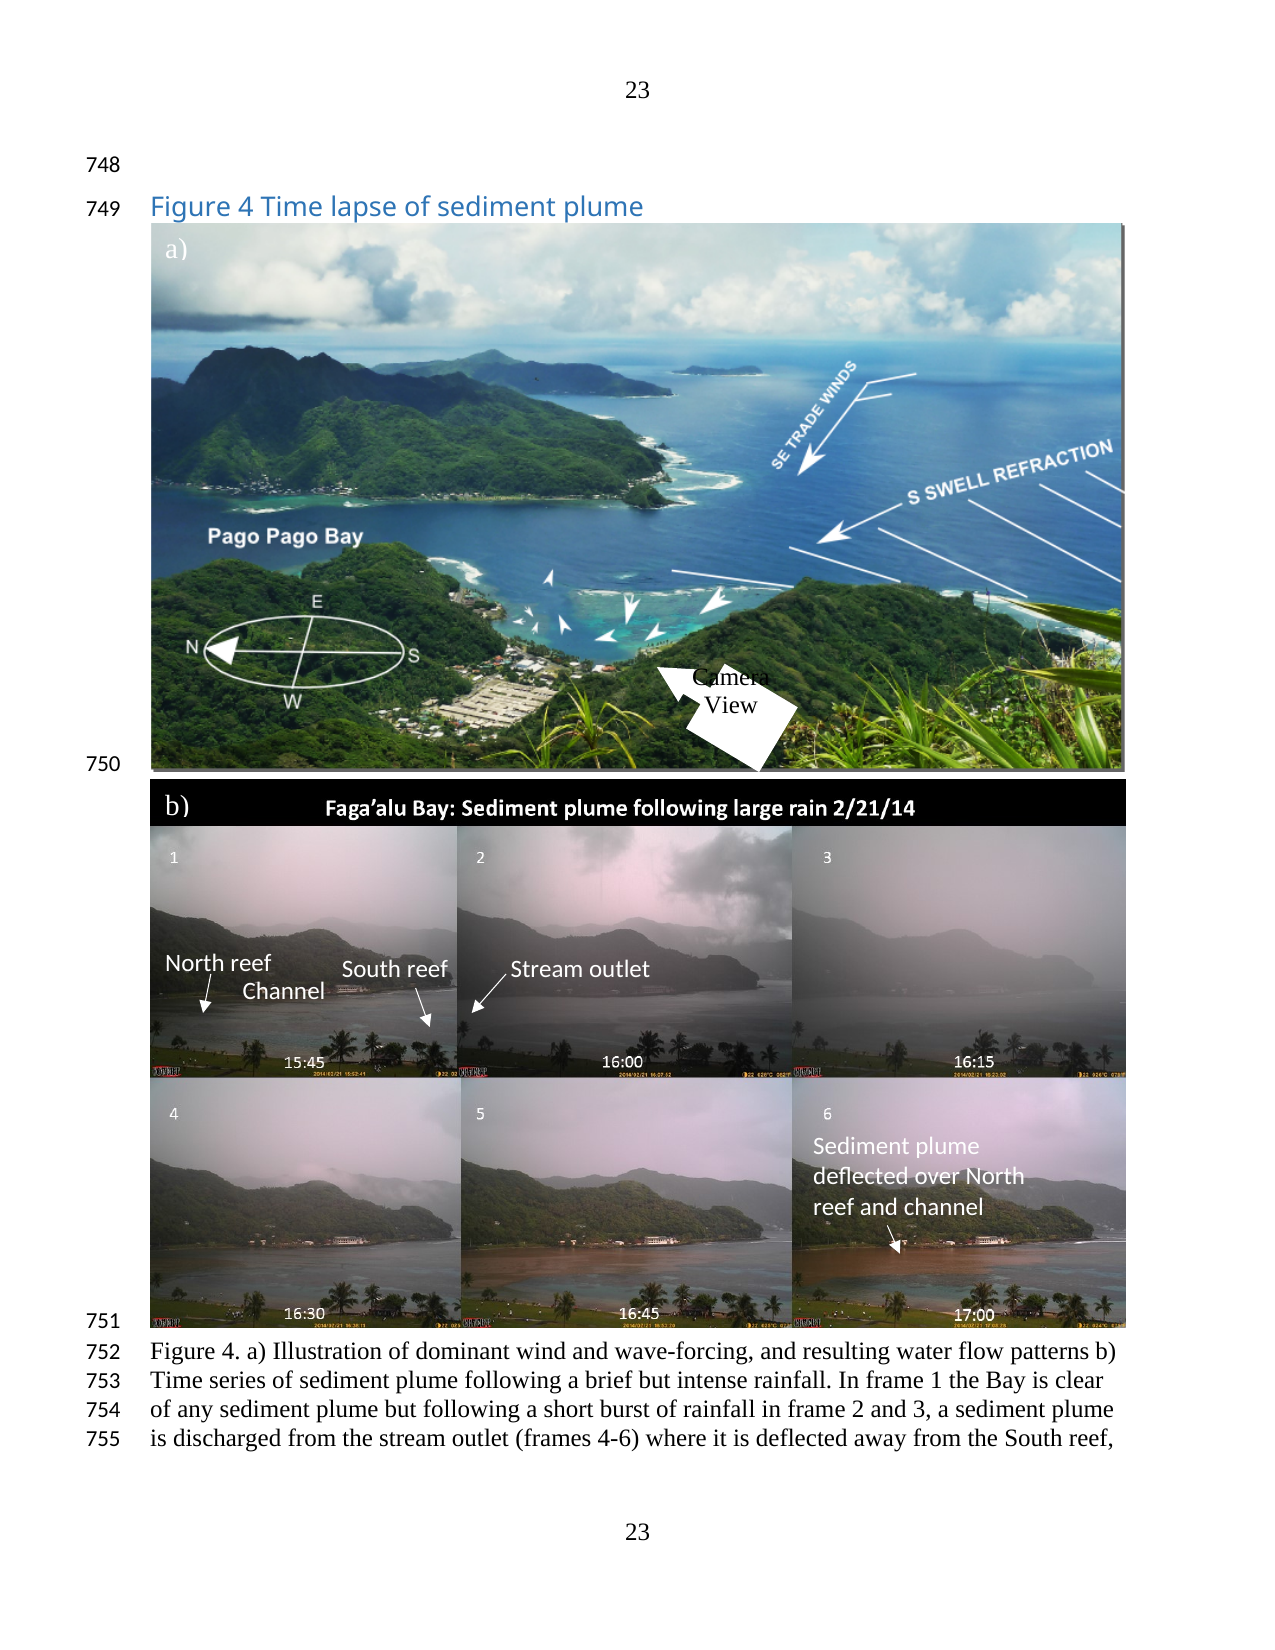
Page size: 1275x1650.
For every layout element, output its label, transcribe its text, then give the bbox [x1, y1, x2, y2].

subtitle Figure 4 Time lapse of sediment plume [150, 187, 1125, 223]
picture [150, 779, 1126, 1328]
picture [150, 223, 1125, 772]
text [150, 1336, 1125, 1451]
